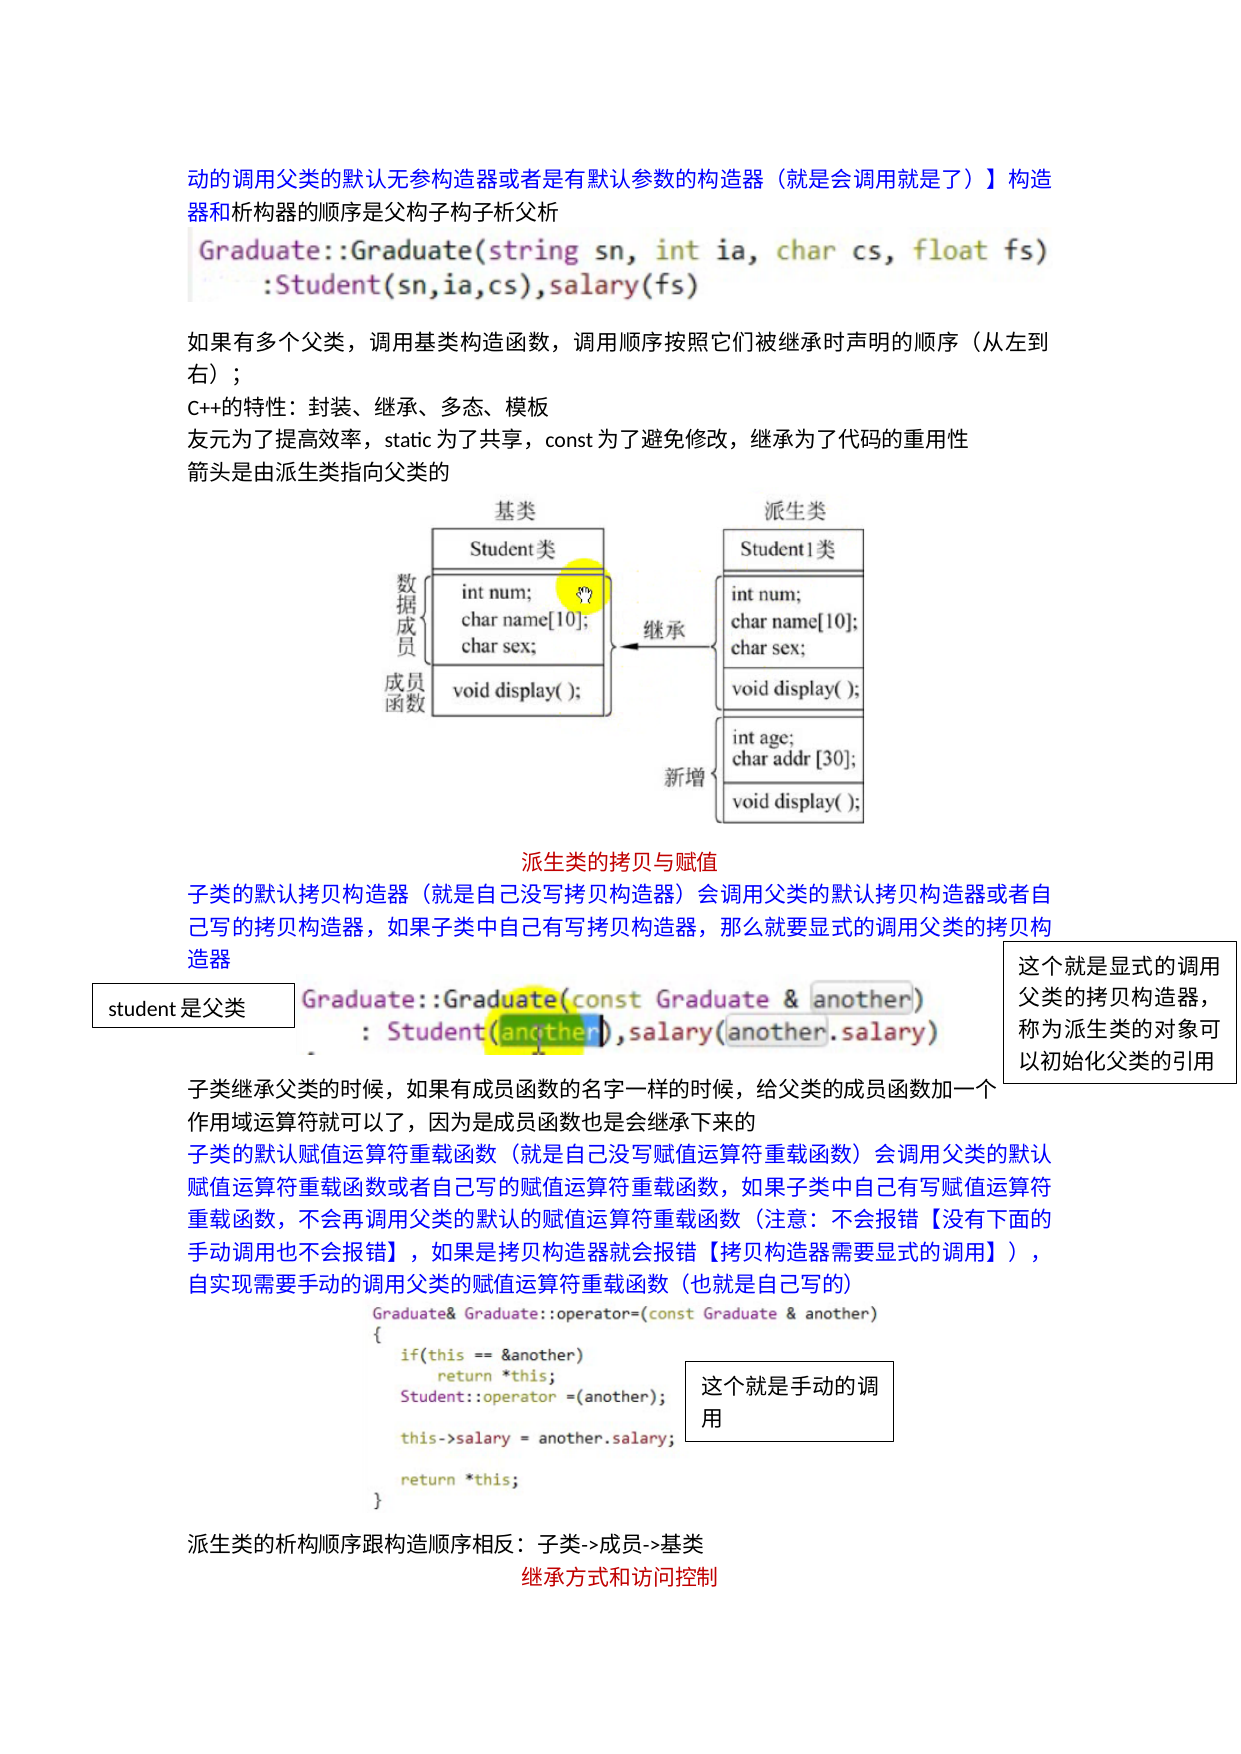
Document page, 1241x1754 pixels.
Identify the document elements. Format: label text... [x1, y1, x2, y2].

list 子类的默认拷贝构造器（就是自己没写拷贝构造器）会调用父类的默认拷贝构造器或者自己写的拷贝构造器，如果子类中自己有写拷贝构造器，那么就要显式的调用父类的拷贝构造器 [187, 877, 1053, 974]
list 友元为了提高效率，static为了共享，const为了避免修改，继承为了代码的重用性 [187, 422, 1053, 454]
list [187, 162, 1053, 227]
picture [187, 227, 1053, 302]
list 子类的默认赋值运算符重载函数（就是自己没写赋值运算符重载函数）会调用父类的默认赋值运算符重载函数或者自己写的赋值运算符重载函数，如果子类中自己有写赋值运算符重载函数，不会再调用父类的默认的赋值运算符重载函数（注意：不会报错【没有下面的手动调用也不会报错】，如果是拷贝构造器就会报错【拷贝构造器需要显式的调用】），自实现需要手动的调用父类的赋值运算符重载函数（也就是自己写的） [187, 1137, 1053, 1299]
picture [375, 487, 865, 824]
list 继承方式和访问控制 [187, 1559, 1053, 1592]
list 派生类的拷贝与赋值 [187, 844, 1053, 877]
list 派生类的析构顺序跟构造顺序相反：子类->成员->基类 [187, 1527, 1053, 1559]
list 作用域运算符就可以了，因为是成员函数也是会继承下来的 [187, 1104, 1053, 1137]
list C++的特性：封装、继承、多态、模板 [187, 389, 1053, 422]
picture [362, 1299, 879, 1513]
picture [296, 974, 945, 1055]
list 子类继承父类的时候，如果有成员函数的名字一样的时候，给父类的成员函数加一个 [187, 1072, 1053, 1104]
list 如果有多个父类，调用基类构造函数，调用顺序按照它们被继承时声明的顺序（从左到右）； [187, 324, 1053, 389]
list 箭头是由派生类指向父类的 [187, 454, 1053, 487]
